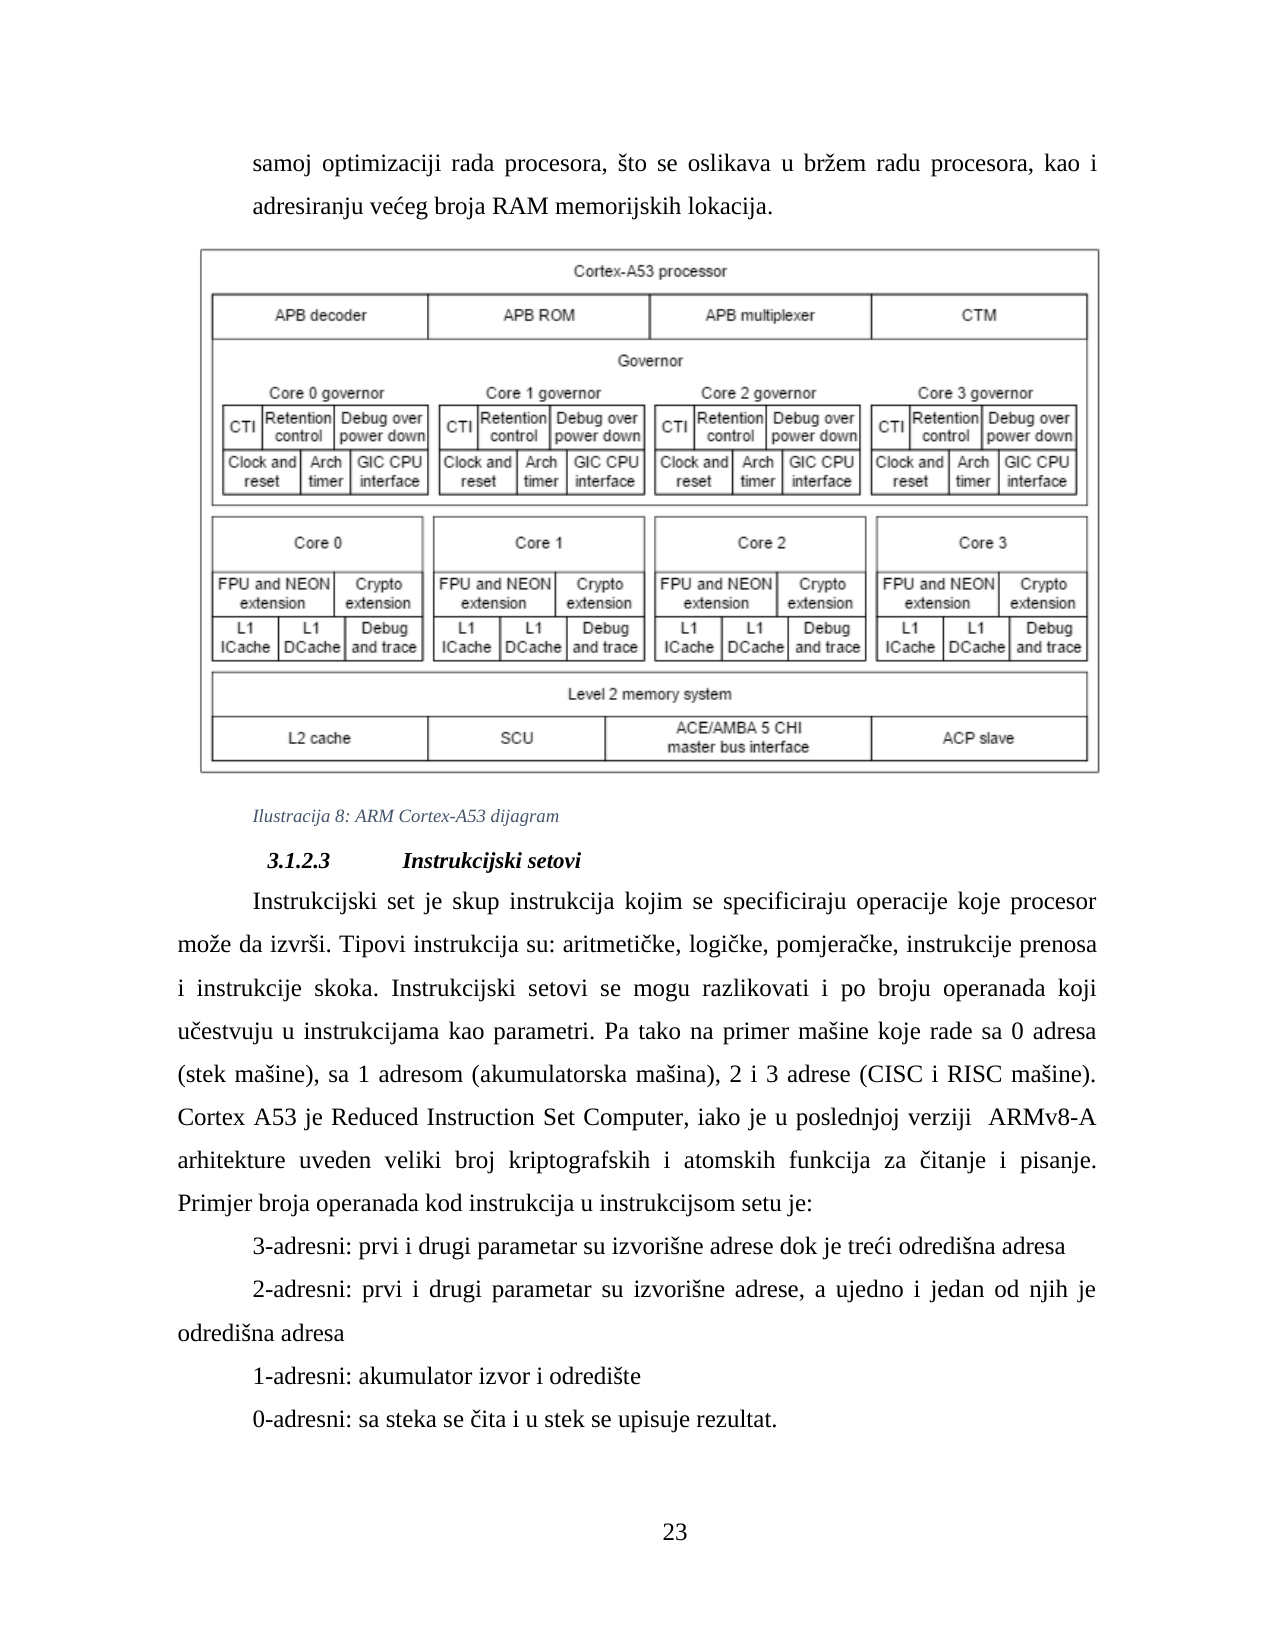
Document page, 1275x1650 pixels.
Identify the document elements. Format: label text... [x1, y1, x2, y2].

picture [177, 233, 1123, 791]
text Ilustracija 8: ARM Cortex-A53 dijagram [177, 804, 1098, 826]
text 1-adresni: akumulator izvor i odredište [177, 1361, 1098, 1389]
text 3-adresni: prvi i drugi parametar su izvorišne adrese dok je treći odredišna adresa [177, 1231, 1098, 1260]
text Instrukcijski set je skup instrukcija kojim se specificiraju operacije koje procesor može da izvrši. Tipovi instrukcija su: aritmetičke, logičke, pomjeračke, instrukcije prenosa i instrukcije skoka. Instrukcijski setovi se mogu razlikovati i po broju operanada koji učestvuju u instrukcijama kao parametri. Pa tako na primer mašine koje rade sa 0 adresa (stek mašine), sa 1 adresom (akumulatorska mašina), 2 i 3 adrese (CISC i RISC mašine). Cortex A53 je Reduced Instruction Set Computer, iako je u poslednjoj verziji ARMv8-A arhitekture uveden veliki broj kriptografskih i atomskih funkcija za čitanje i pisanje. Primjer broja operanada kod instrukcija u instrukcijsom setu je: [177, 886, 1098, 1217]
subtitle Instrukcijski setovi [267, 847, 1098, 873]
text 0-adresni: sa steka se čita i u stek se upisuje rezultat. [177, 1404, 1098, 1433]
text 2-adresni: prvi i drugi parametar su izvorišne adrese, a ujedno i jedan od njih je odredišna adresa [177, 1274, 1098, 1346]
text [177, 148, 1098, 219]
